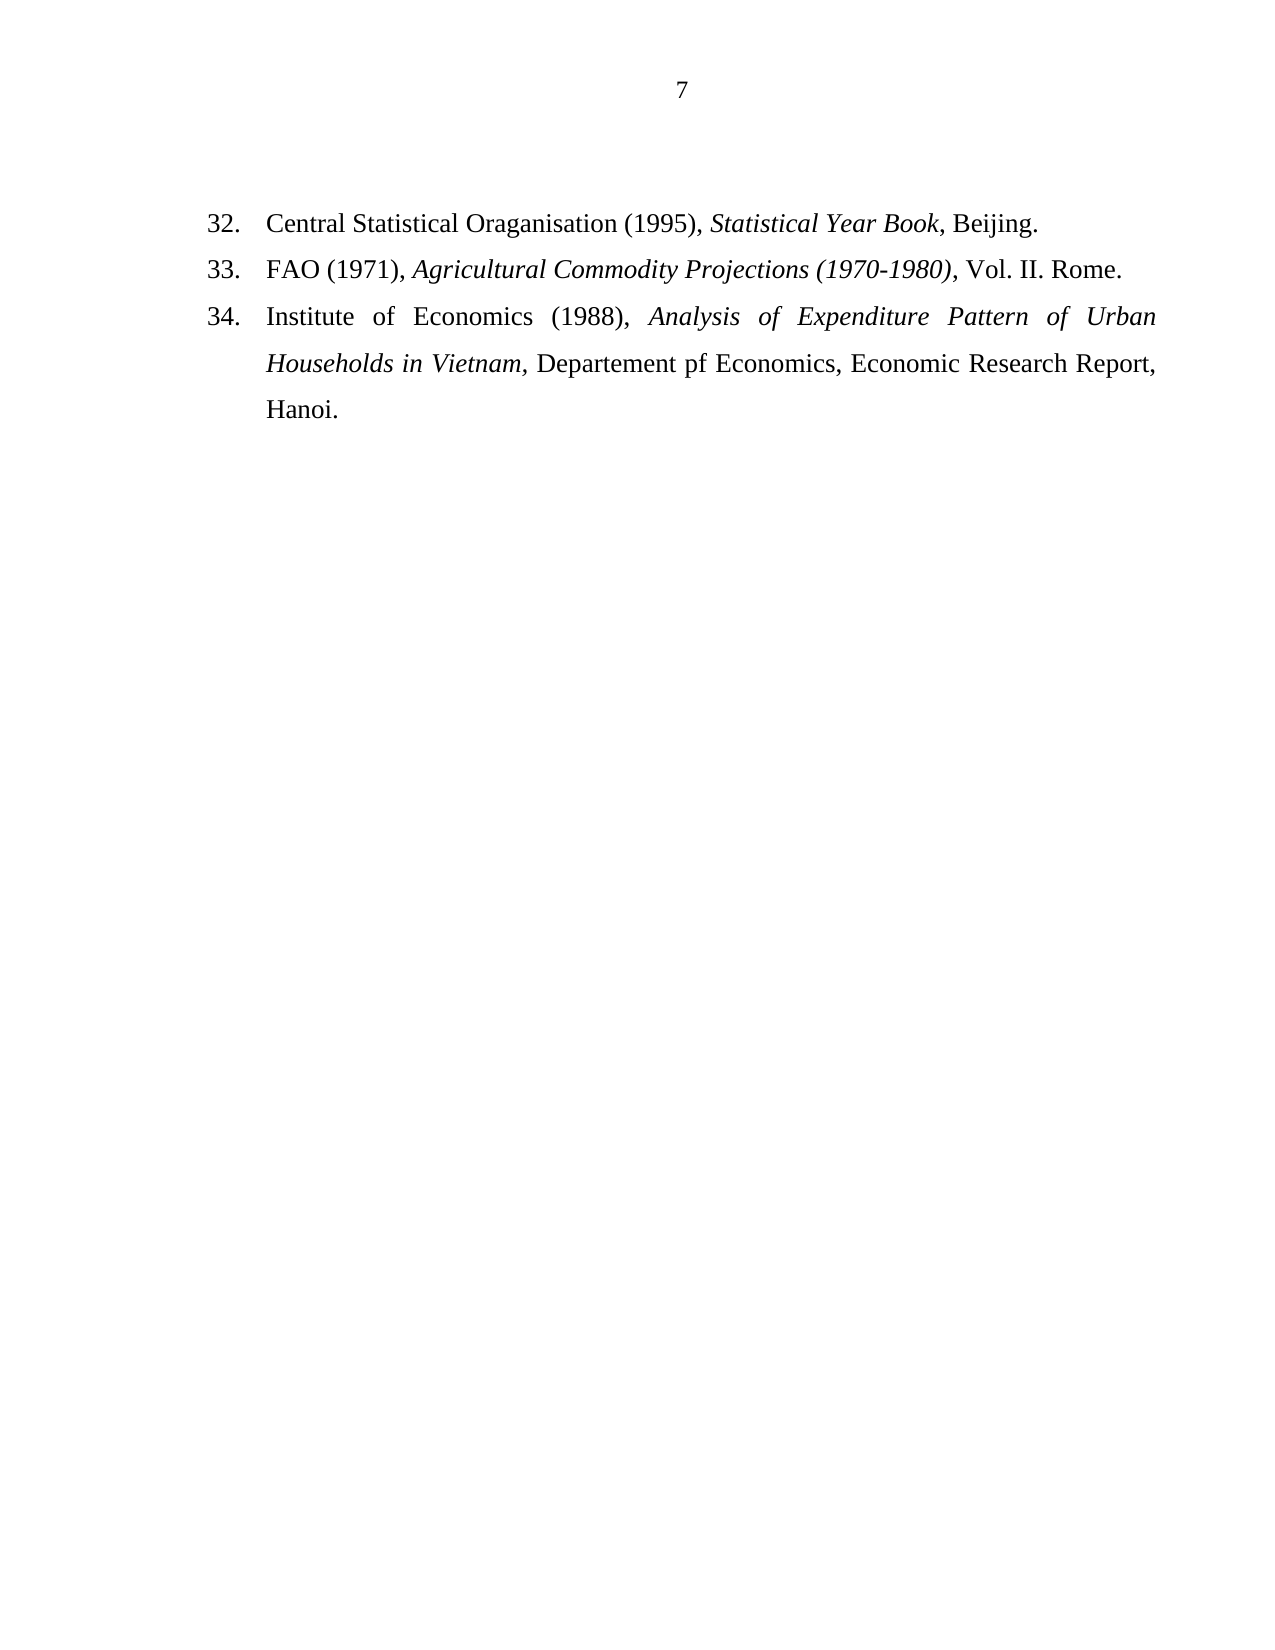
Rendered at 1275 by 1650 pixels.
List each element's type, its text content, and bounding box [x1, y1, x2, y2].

list Central Statistical Oraganisation (1995), Statistical Year Book, . [207, 207, 1157, 238]
list FAO (1971), Agricultural Commodity Projections (1970-1980), Vol. II. . [207, 253, 1157, 284]
list of (1988), Analysis of Expenditure Pattern of Urban Households in Vietnam, Departement pf Economics, Economic Research Report, . [207, 300, 1157, 424]
